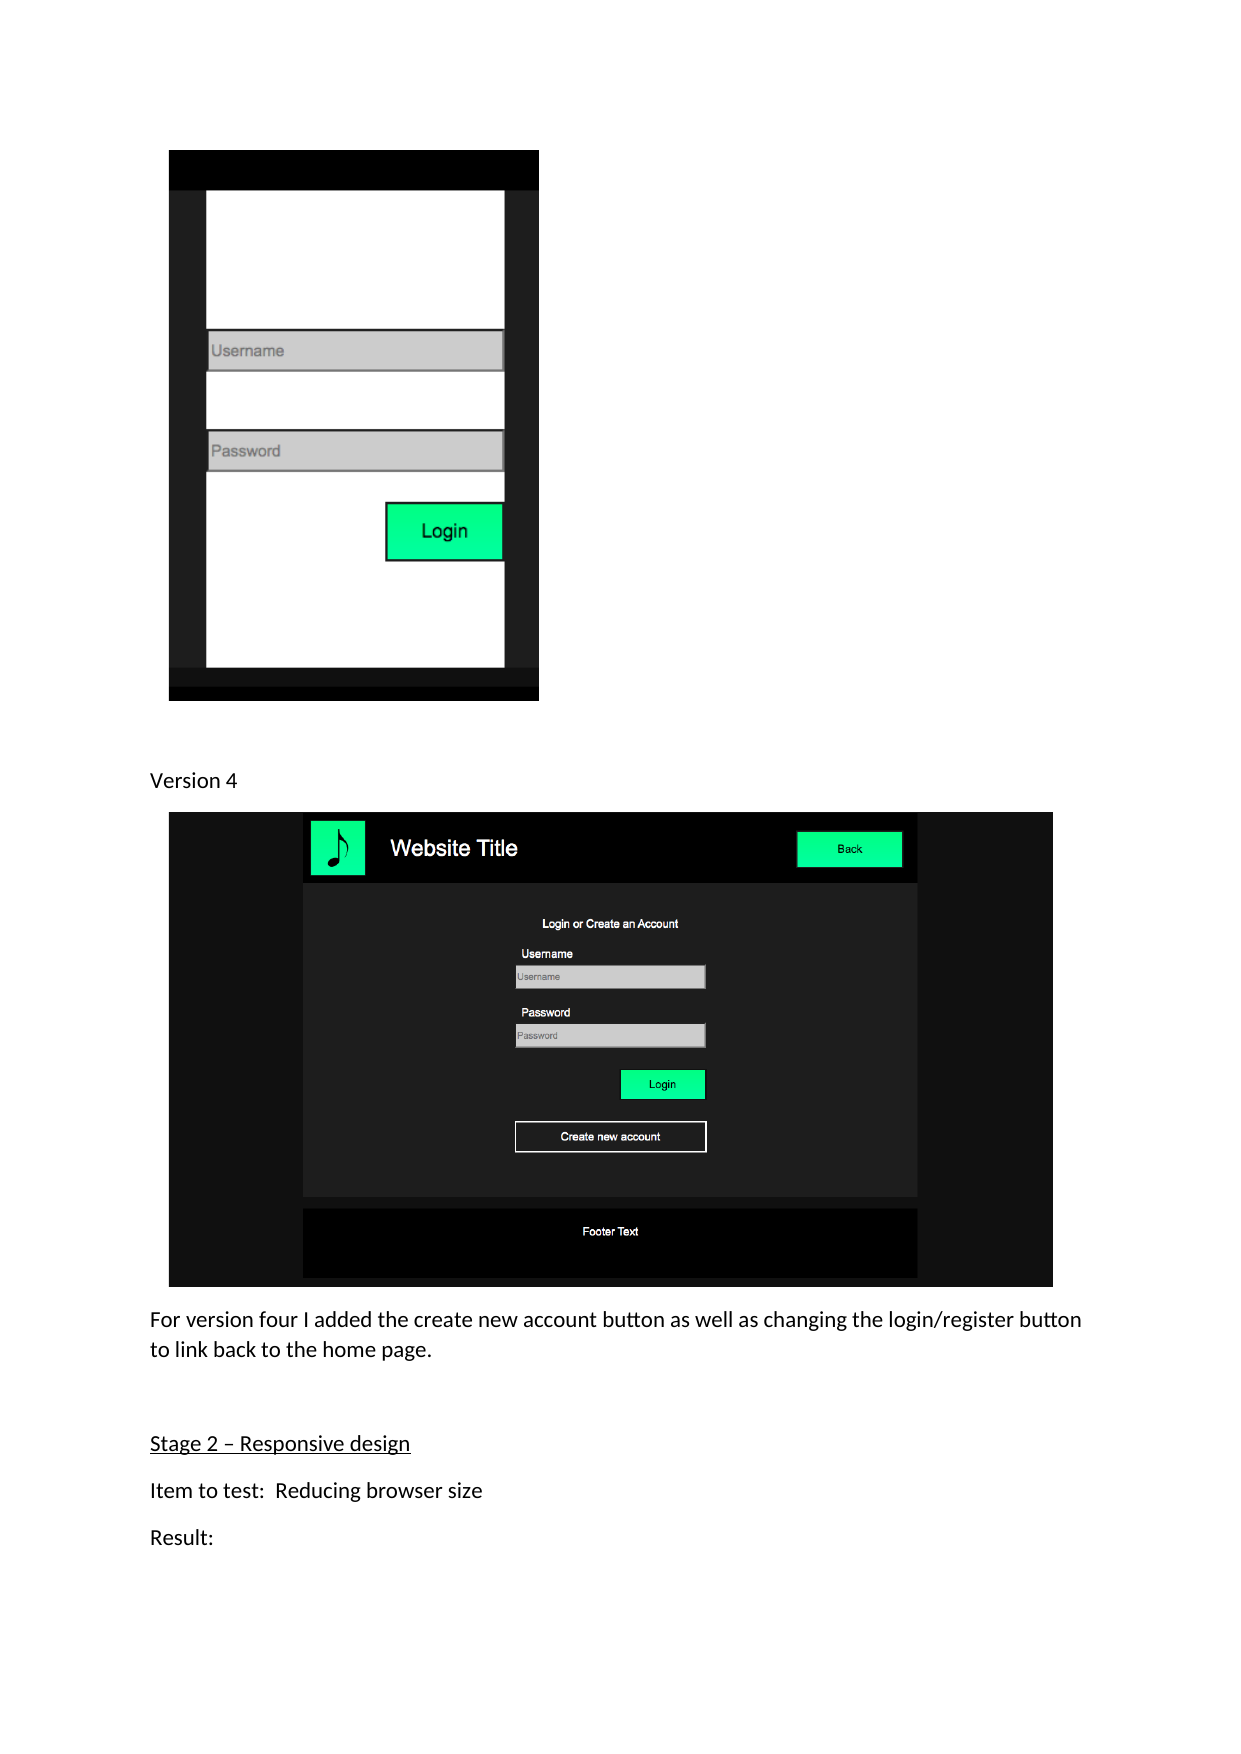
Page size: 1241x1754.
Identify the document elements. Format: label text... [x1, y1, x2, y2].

text Version 4 [150, 766, 1090, 794]
text Stage 2 – Responsive design [150, 1429, 1090, 1457]
text For version four I added the create new account button as well as changing the login/register button to link back to the home page. [150, 1305, 1090, 1363]
text Result: [150, 1523, 1090, 1551]
text Item to test: Reducing browser size [150, 1476, 1090, 1504]
